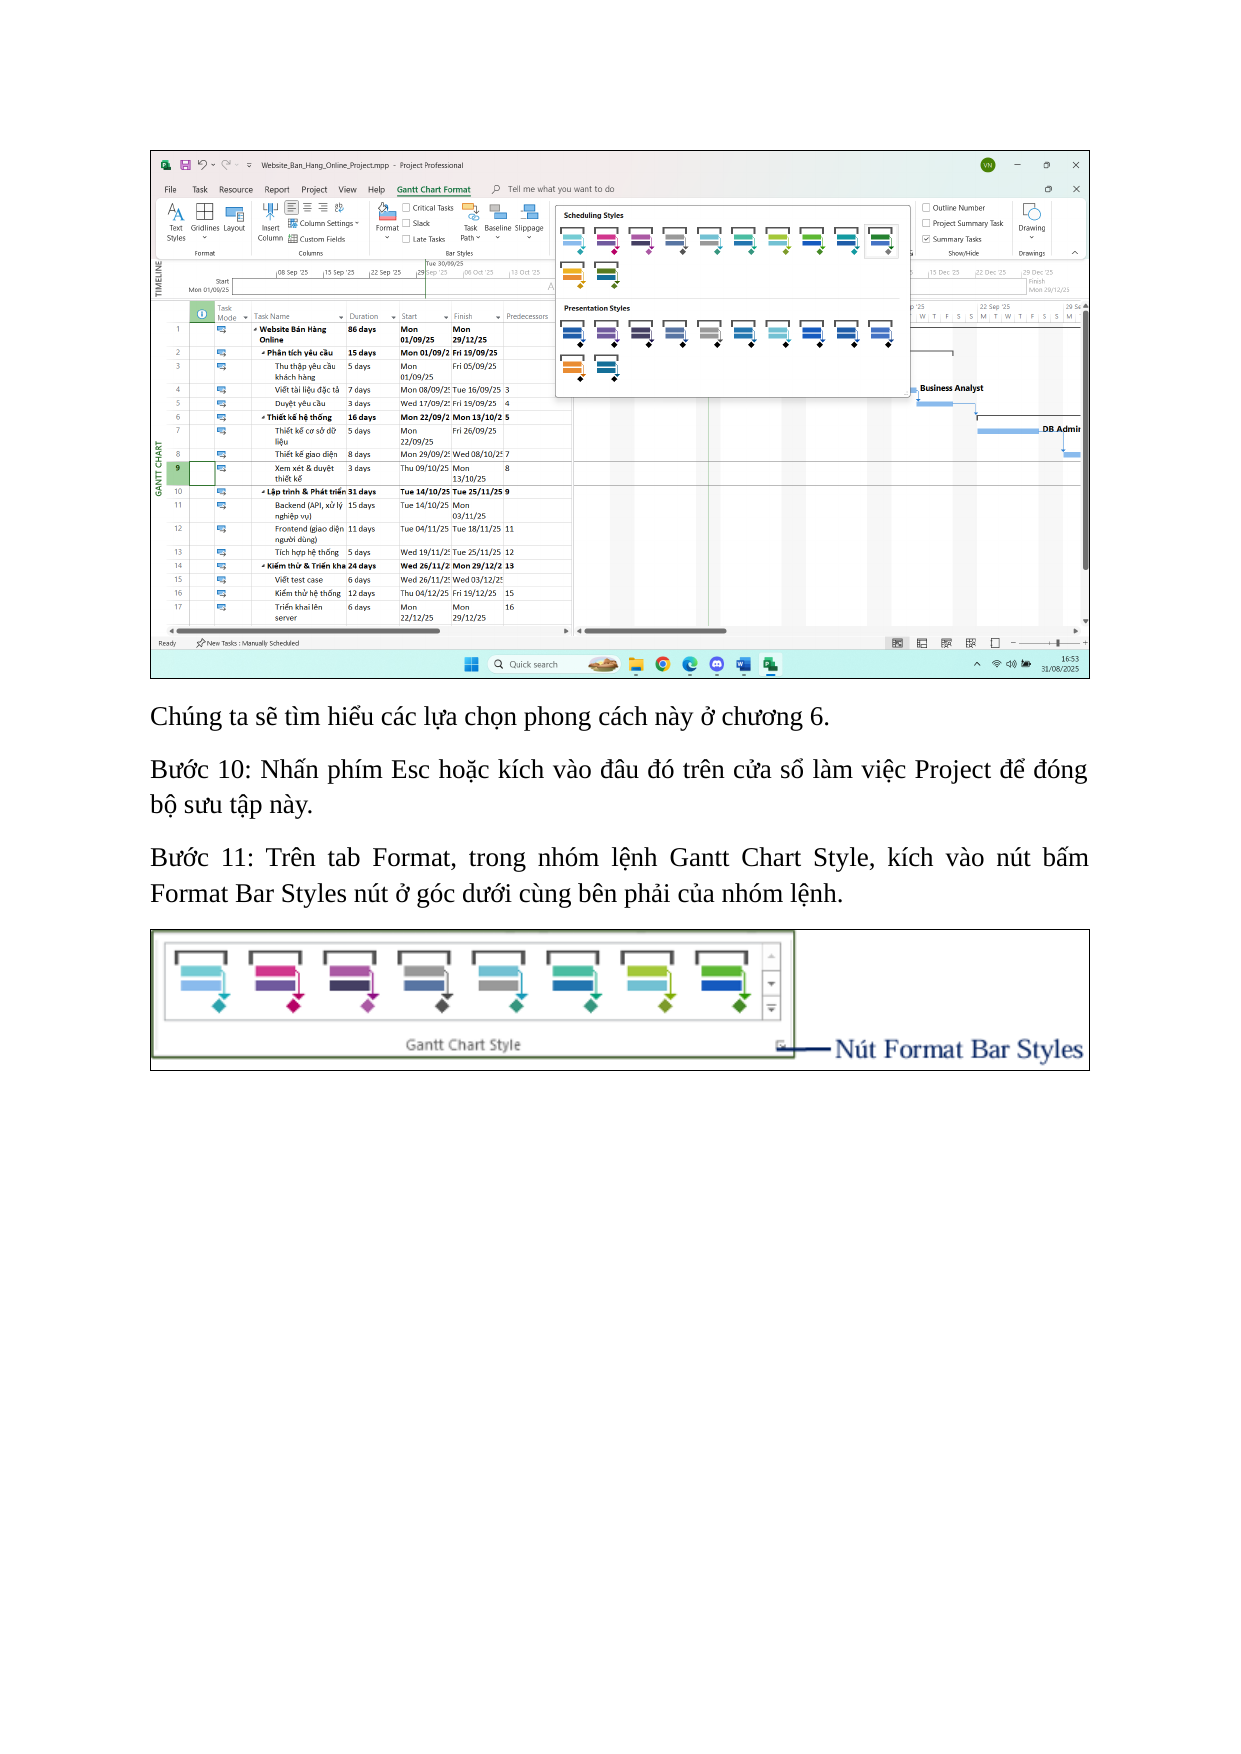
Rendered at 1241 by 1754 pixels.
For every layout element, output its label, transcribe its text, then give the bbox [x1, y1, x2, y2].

text Chúng ta sẽ tìm hiểu các lựa chọn phong cách này ở chương 6. [150, 700, 1090, 732]
picture [151, 930, 1089, 1070]
text Bước 10: Nhấn phím Esc hoặc kích vào đâu đó trên cửa sổ làm việc Project để đóng bộ sưu tập này. [150, 753, 1090, 820]
picture [151, 151, 1089, 678]
text Bước 11: Trên tab Format, trong nhóm lệnh Gantt Chart Style, kích vào nút bấm Format Bar Styles nút ở góc dưới cùng bên phải của nhóm lệnh. [150, 841, 1090, 908]
